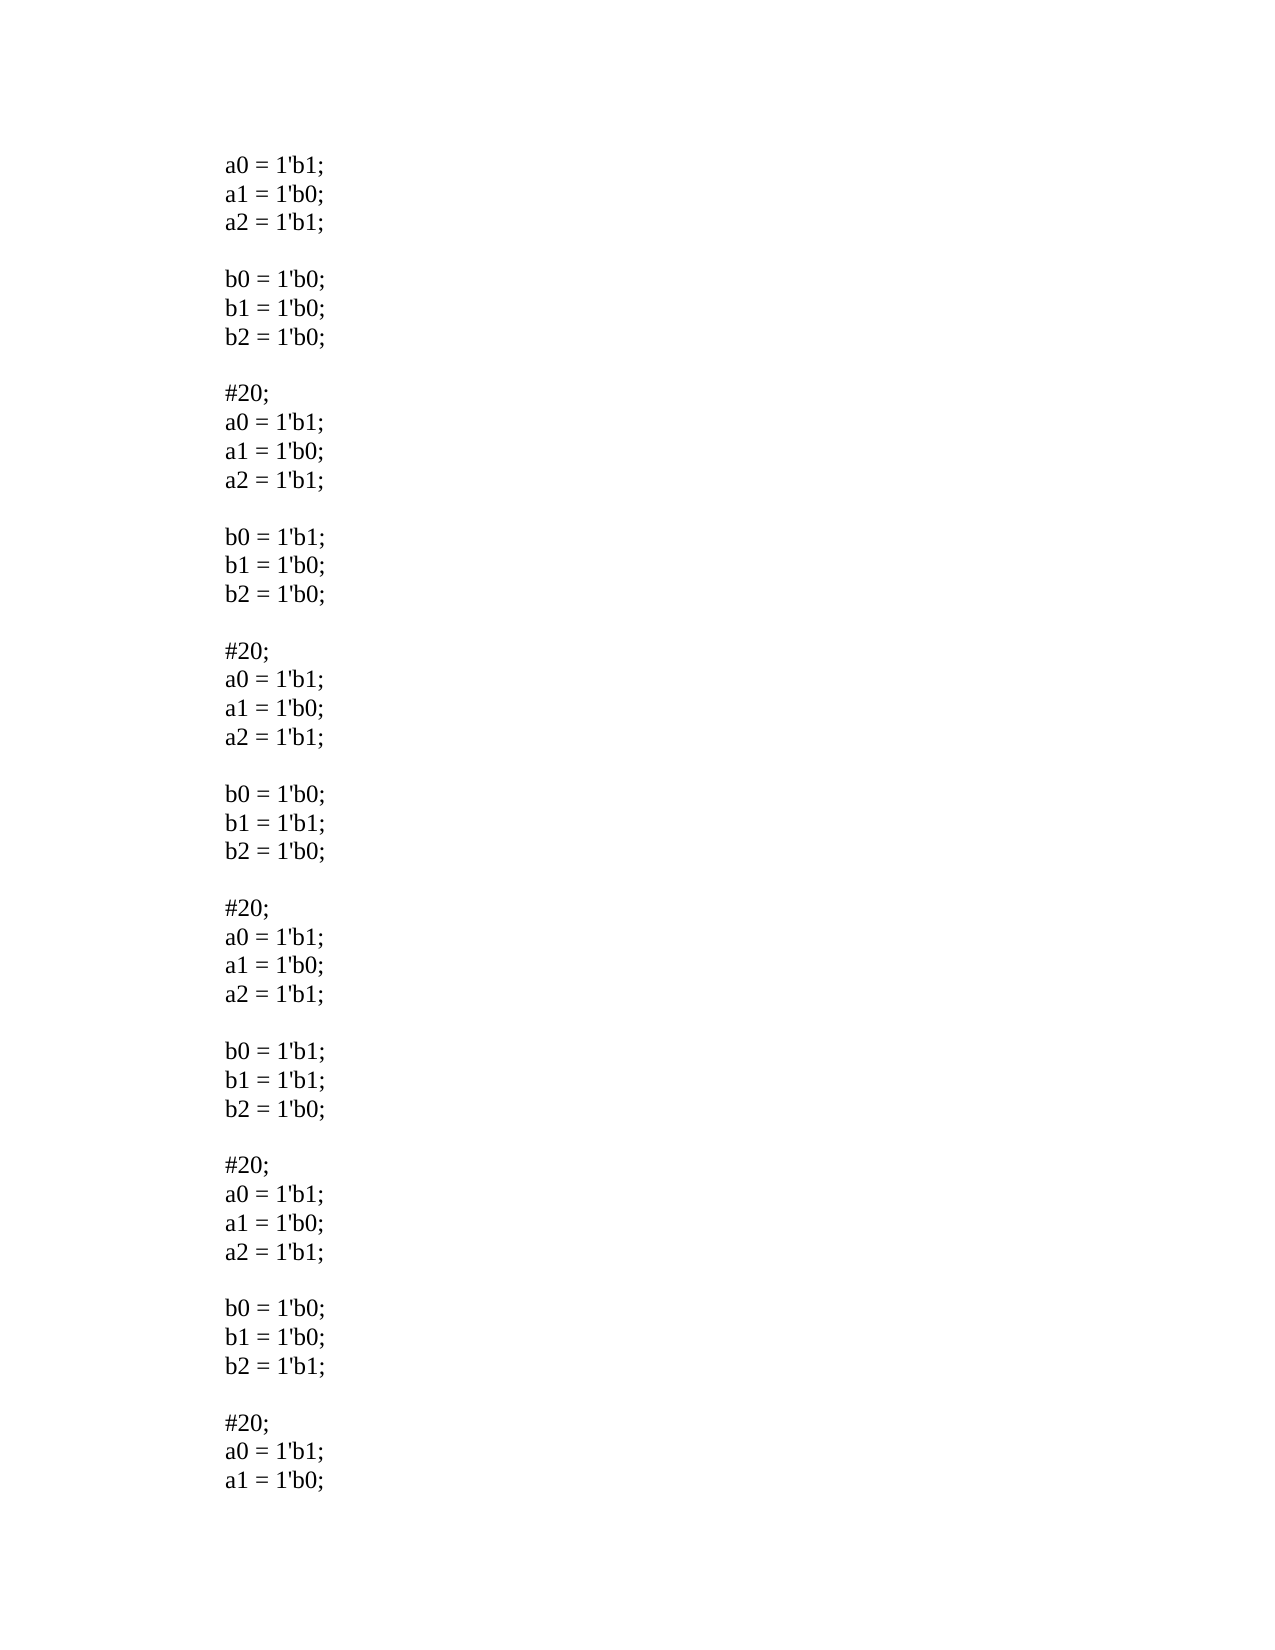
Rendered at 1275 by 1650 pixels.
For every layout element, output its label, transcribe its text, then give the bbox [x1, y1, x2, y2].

text b0 = 1'b0; [150, 264, 1125, 293]
text b2 = 1'b0; [150, 322, 1125, 351]
text a1 = 1'b0; [150, 1465, 1125, 1494]
text b0 = 1'b1; [150, 522, 1125, 550]
text b1 = 1'b0; [150, 550, 1125, 579]
text a0 = 1'b1; [150, 150, 1125, 179]
text a2 = 1'b1; [150, 207, 1125, 236]
text b2 = 1'b0; [150, 836, 1125, 865]
text #20; [150, 1408, 1125, 1436]
text b0 = 1'b0; [150, 1293, 1125, 1322]
text a1 = 1'b0; [150, 951, 1125, 979]
text a1 = 1'b0; [150, 693, 1125, 722]
text a0 = 1'b1; [150, 1436, 1125, 1465]
text #20; [150, 1150, 1125, 1179]
text a0 = 1'b1; [150, 1179, 1125, 1208]
text b1 = 1'b0; [150, 293, 1125, 322]
text b2 = 1'b0; [150, 579, 1125, 608]
text a2 = 1'b1; [150, 722, 1125, 751]
text #20; [150, 636, 1125, 664]
text a1 = 1'b0; [150, 436, 1125, 465]
text a1 = 1'b0; [150, 1208, 1125, 1237]
text b1 = 1'b1; [150, 1065, 1125, 1094]
text a2 = 1'b1; [150, 465, 1125, 493]
text a2 = 1'b1; [150, 1237, 1125, 1265]
text a2 = 1'b1; [150, 979, 1125, 1008]
text a0 = 1'b1; [150, 664, 1125, 693]
text b0 = 1'b1; [150, 1036, 1125, 1065]
text b1 = 1'b1; [150, 808, 1125, 836]
text #20; [150, 893, 1125, 922]
text a0 = 1'b1; [150, 922, 1125, 951]
text b2 = 1'b1; [150, 1351, 1125, 1380]
text #20; [150, 378, 1125, 407]
text a1 = 1'b0; [150, 179, 1125, 207]
text b0 = 1'b0; [150, 779, 1125, 808]
text a0 = 1'b1; [150, 407, 1125, 436]
text b2 = 1'b0; [150, 1094, 1125, 1122]
text b1 = 1'b0; [150, 1322, 1125, 1351]
